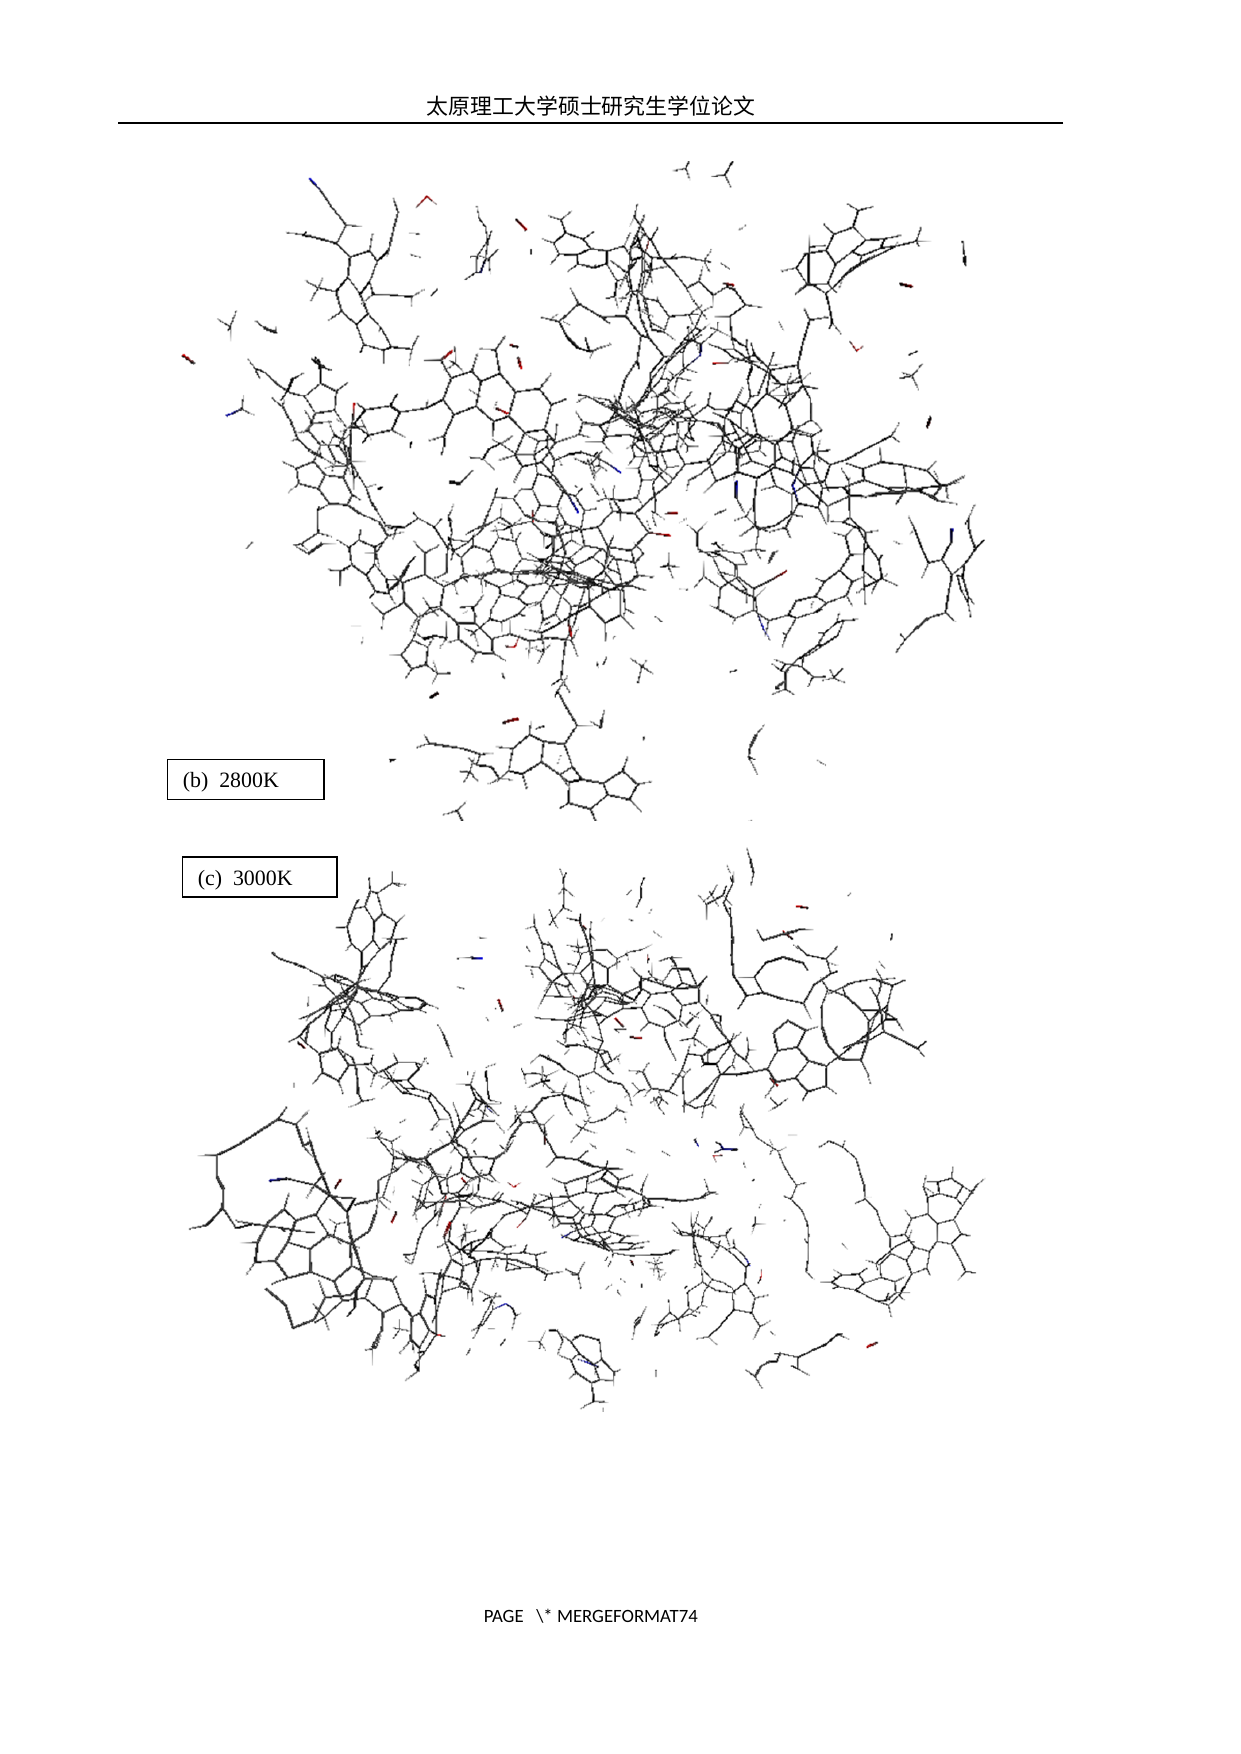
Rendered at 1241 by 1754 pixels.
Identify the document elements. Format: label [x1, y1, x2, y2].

picture [167, 161, 1015, 821]
picture [181, 843, 1000, 1412]
